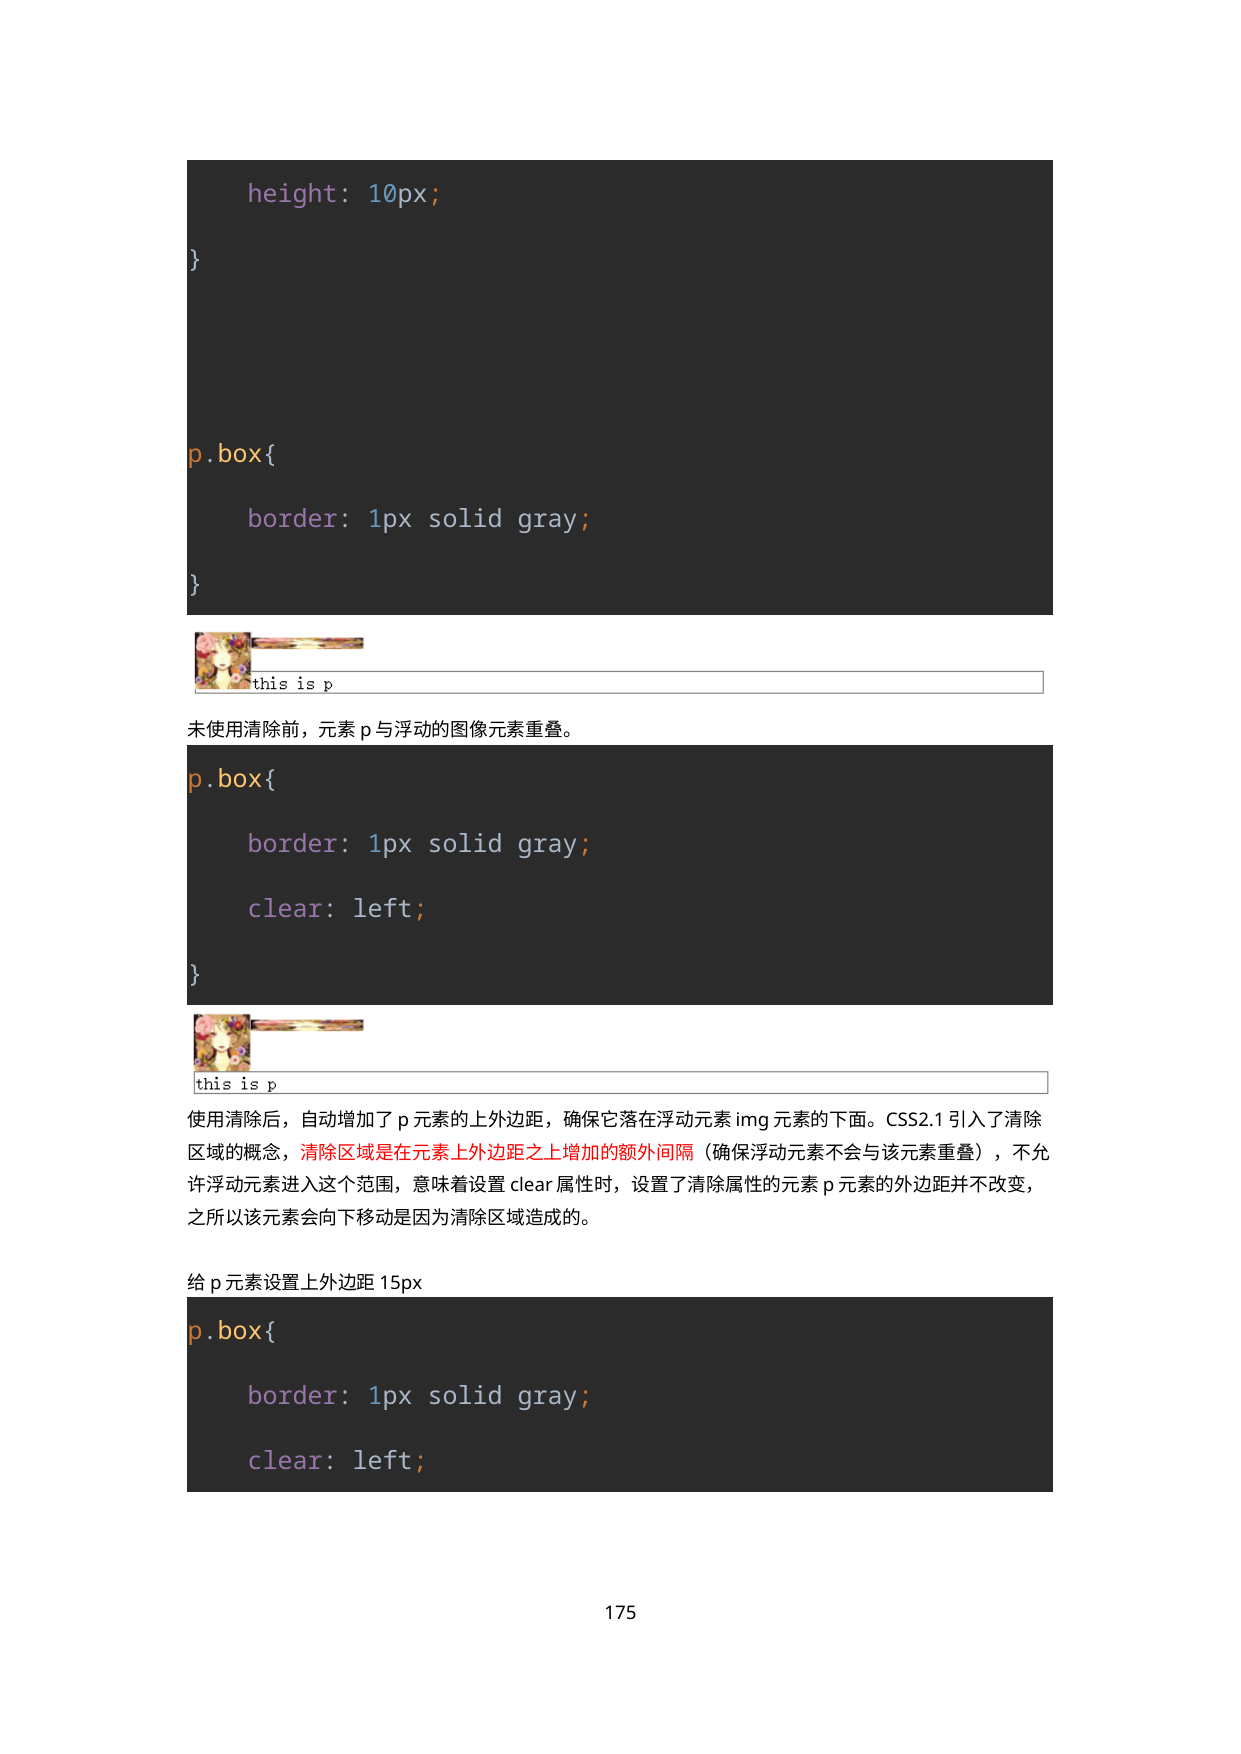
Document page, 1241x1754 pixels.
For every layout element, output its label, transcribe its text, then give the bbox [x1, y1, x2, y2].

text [187, 1297, 1053, 1492]
text 给p元素设置上外边距15px [187, 1265, 1053, 1297]
text p.box{ border: 1px solid gray; clear: left; } [187, 745, 1053, 1005]
text 使用清除后，自动增加了p元素的上外边距，确保它落在浮动元素img元素的下面。CSS2.1引入了清除区域的概念，清除区域是在元素上外边距之上增加的额外间隔（确保浮动元素不会与该元素重叠），不允许浮动元素进入这个范围，意味着设置clear属性时，设置了清除属性的元素p元素的外边距并不改变，之所以该元素会向下移动是因为清除区域造成的。 [187, 1102, 1053, 1232]
picture [187, 624, 1053, 703]
text 未使用清除前，元素p与浮动的图像元素重叠。 [187, 712, 1053, 745]
picture [187, 1006, 1053, 1101]
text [187, 160, 1053, 615]
